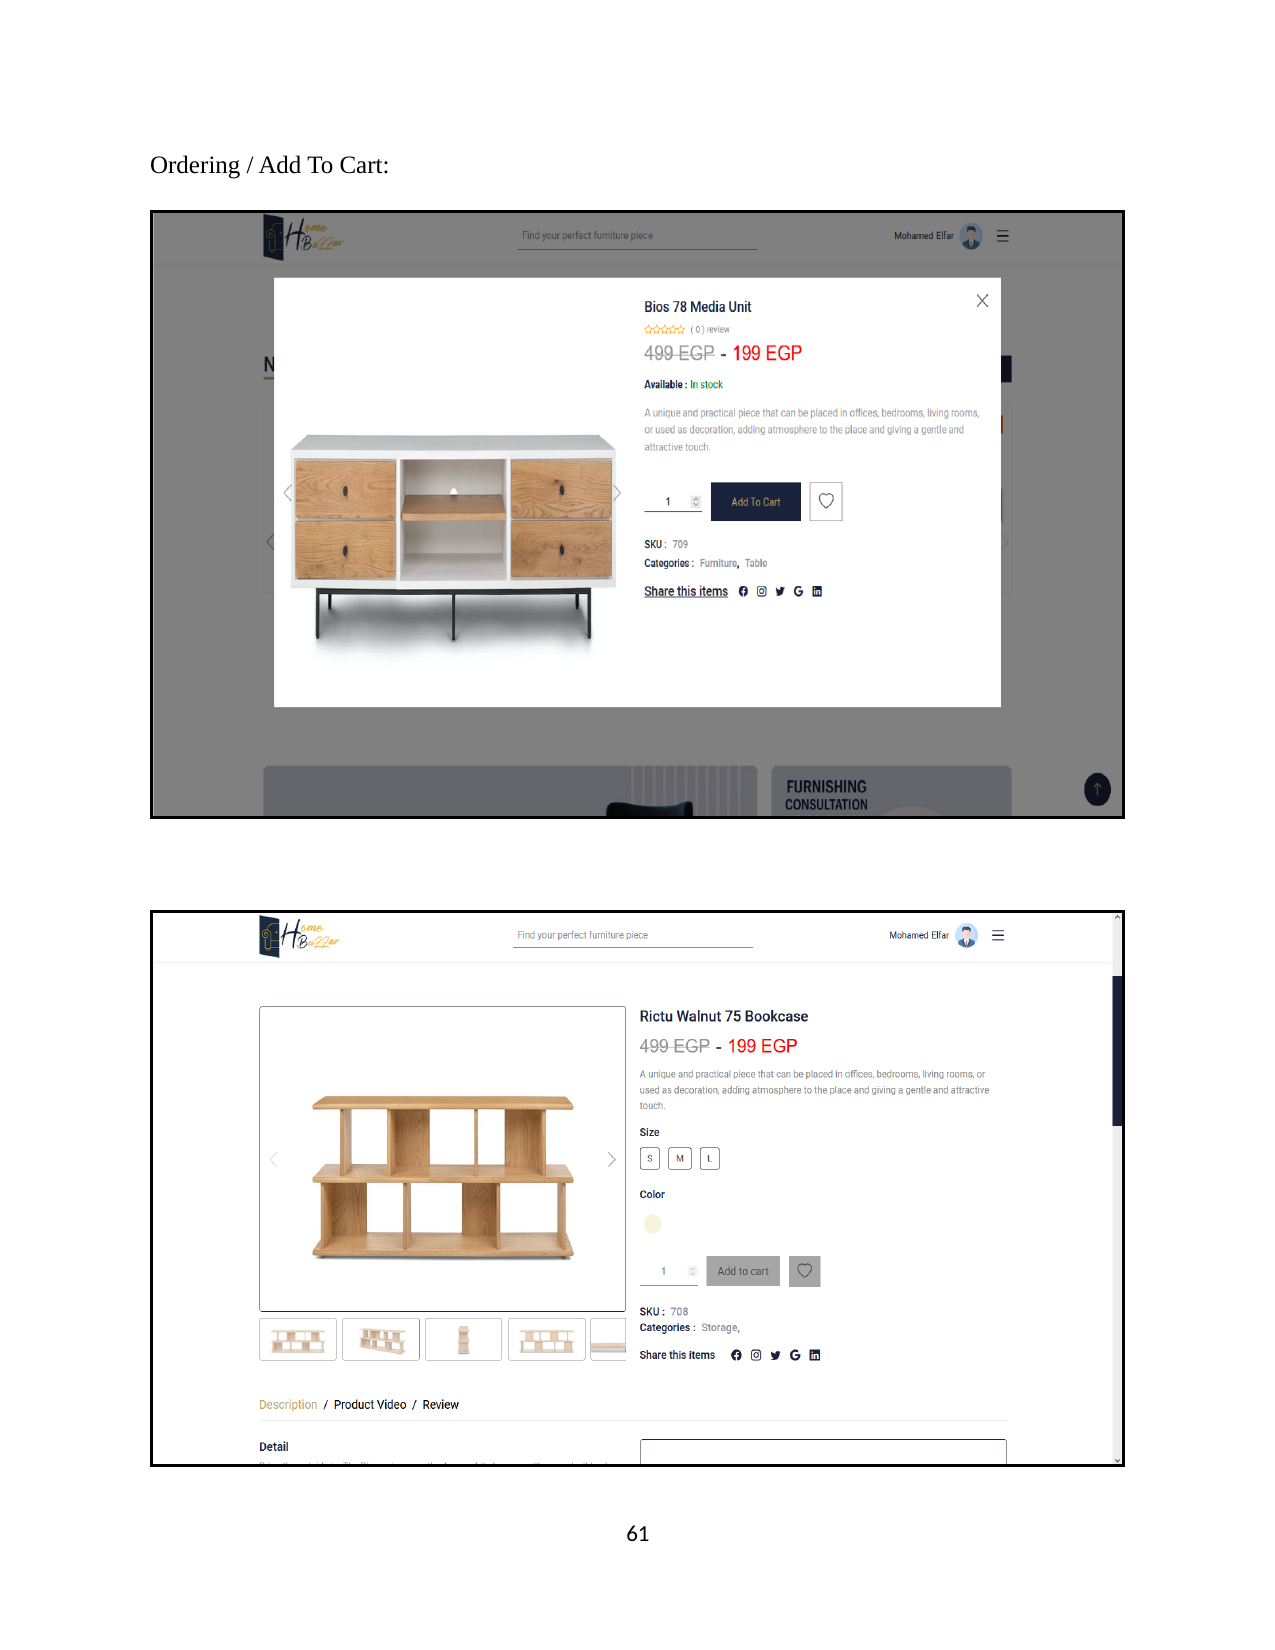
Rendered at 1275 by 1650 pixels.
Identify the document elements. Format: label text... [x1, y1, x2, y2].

picture [153, 213, 1122, 816]
picture [153, 913, 1122, 1464]
text Ordering / Add To Cart: [150, 150, 1125, 179]
